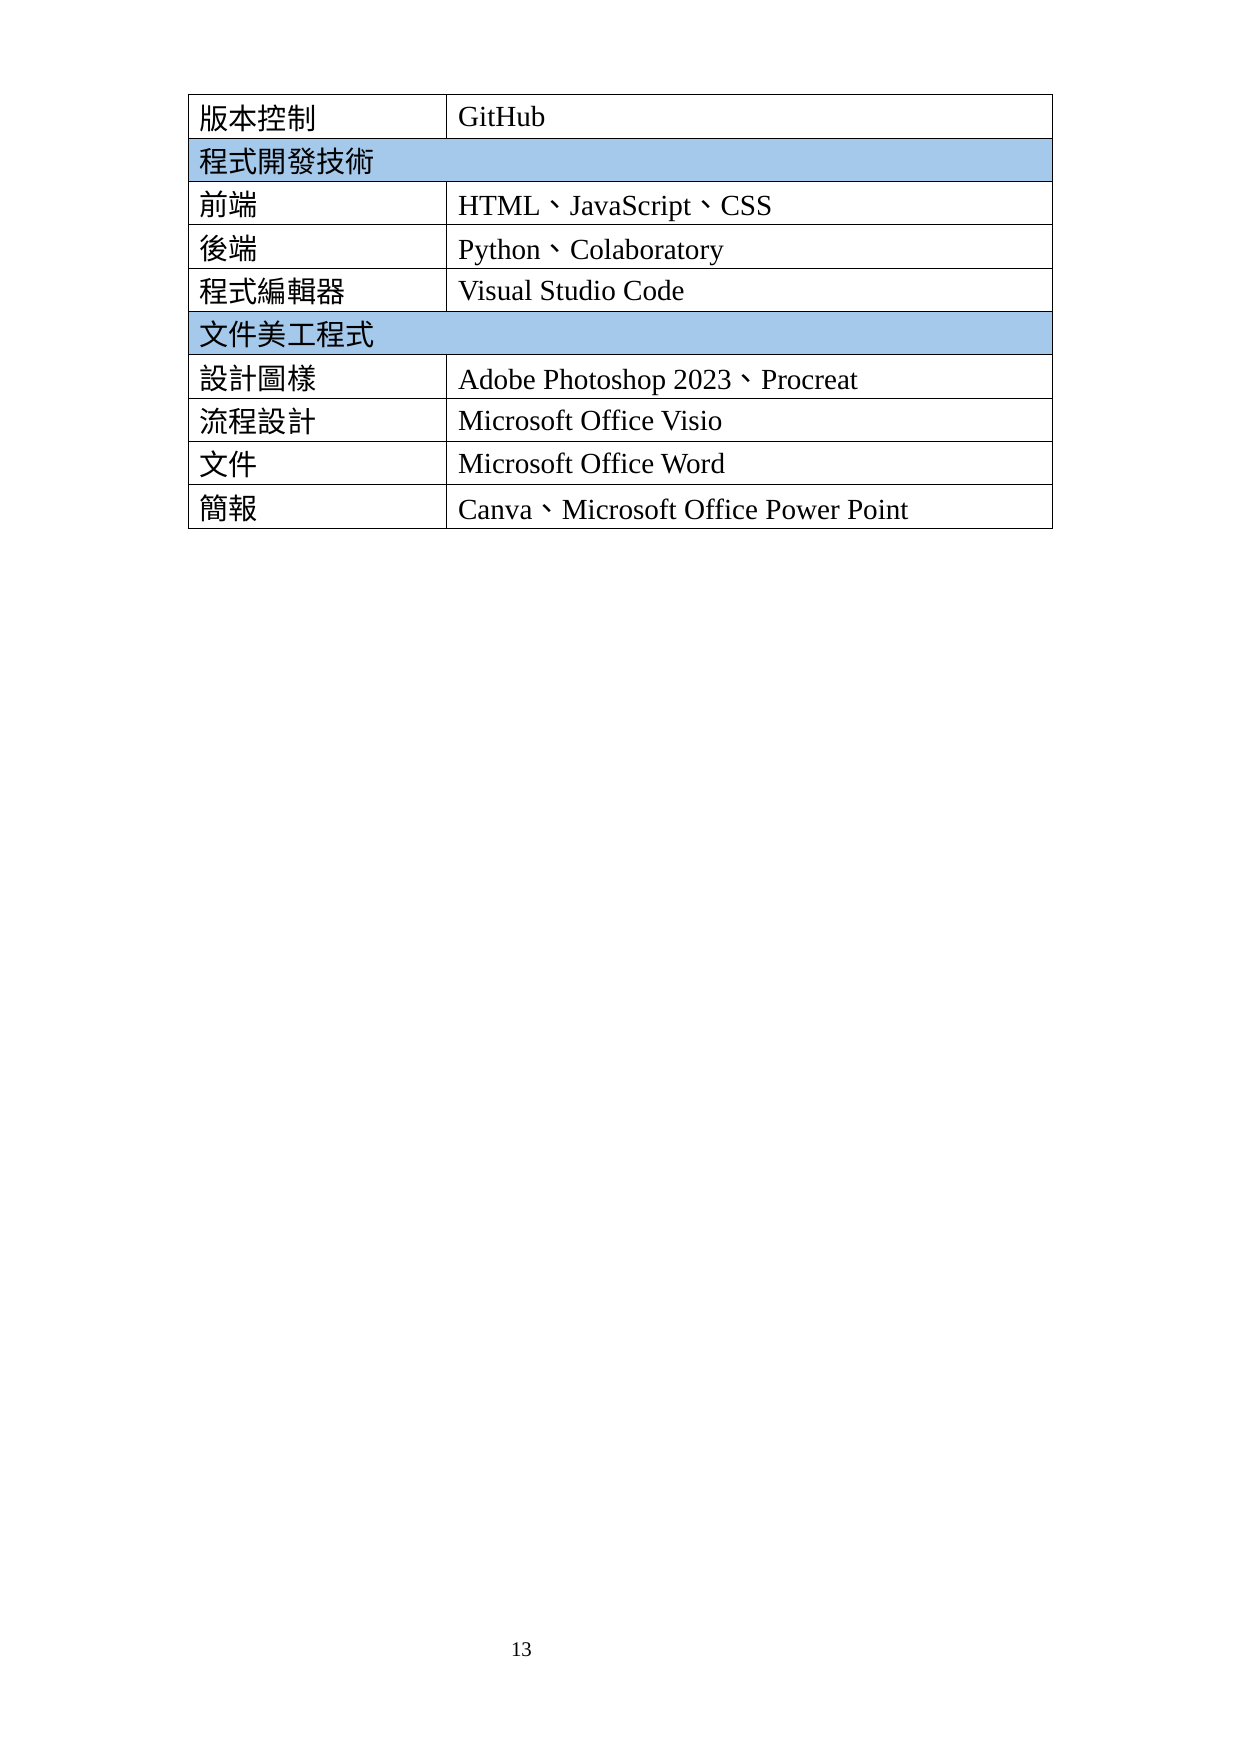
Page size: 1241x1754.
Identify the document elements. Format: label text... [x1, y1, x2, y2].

table_cell 版本控制 [189, 95, 446, 137]
table_cell 文件美工程式 [189, 312, 1052, 354]
table_cell HTML、JavaScript、CSS [447, 182, 1052, 224]
table_cell Microsoft Office Visio [447, 399, 1052, 441]
table_cell 設計圖樣 [189, 355, 446, 397]
table_cell 程式編輯器 [189, 269, 446, 311]
table_cell Python、Colaboratory [447, 225, 1052, 267]
table_cell Visual Studio Code [447, 269, 1052, 311]
table_cell Canva、Microsoft Office Power Point [447, 485, 1052, 527]
table_cell 後端 [189, 225, 446, 267]
table_cell GitHub [447, 95, 1052, 137]
table_cell 文件 [189, 442, 446, 484]
table_cell 流程設計 [189, 399, 446, 441]
table_cell Microsoft Office Word [447, 442, 1052, 484]
table_cell 前端 [189, 182, 446, 224]
table_cell 簡報 [189, 485, 446, 527]
table_cell 程式開發技術 [189, 139, 1052, 181]
table_cell Adobe Photoshop 2023、Procreat [447, 355, 1052, 397]
